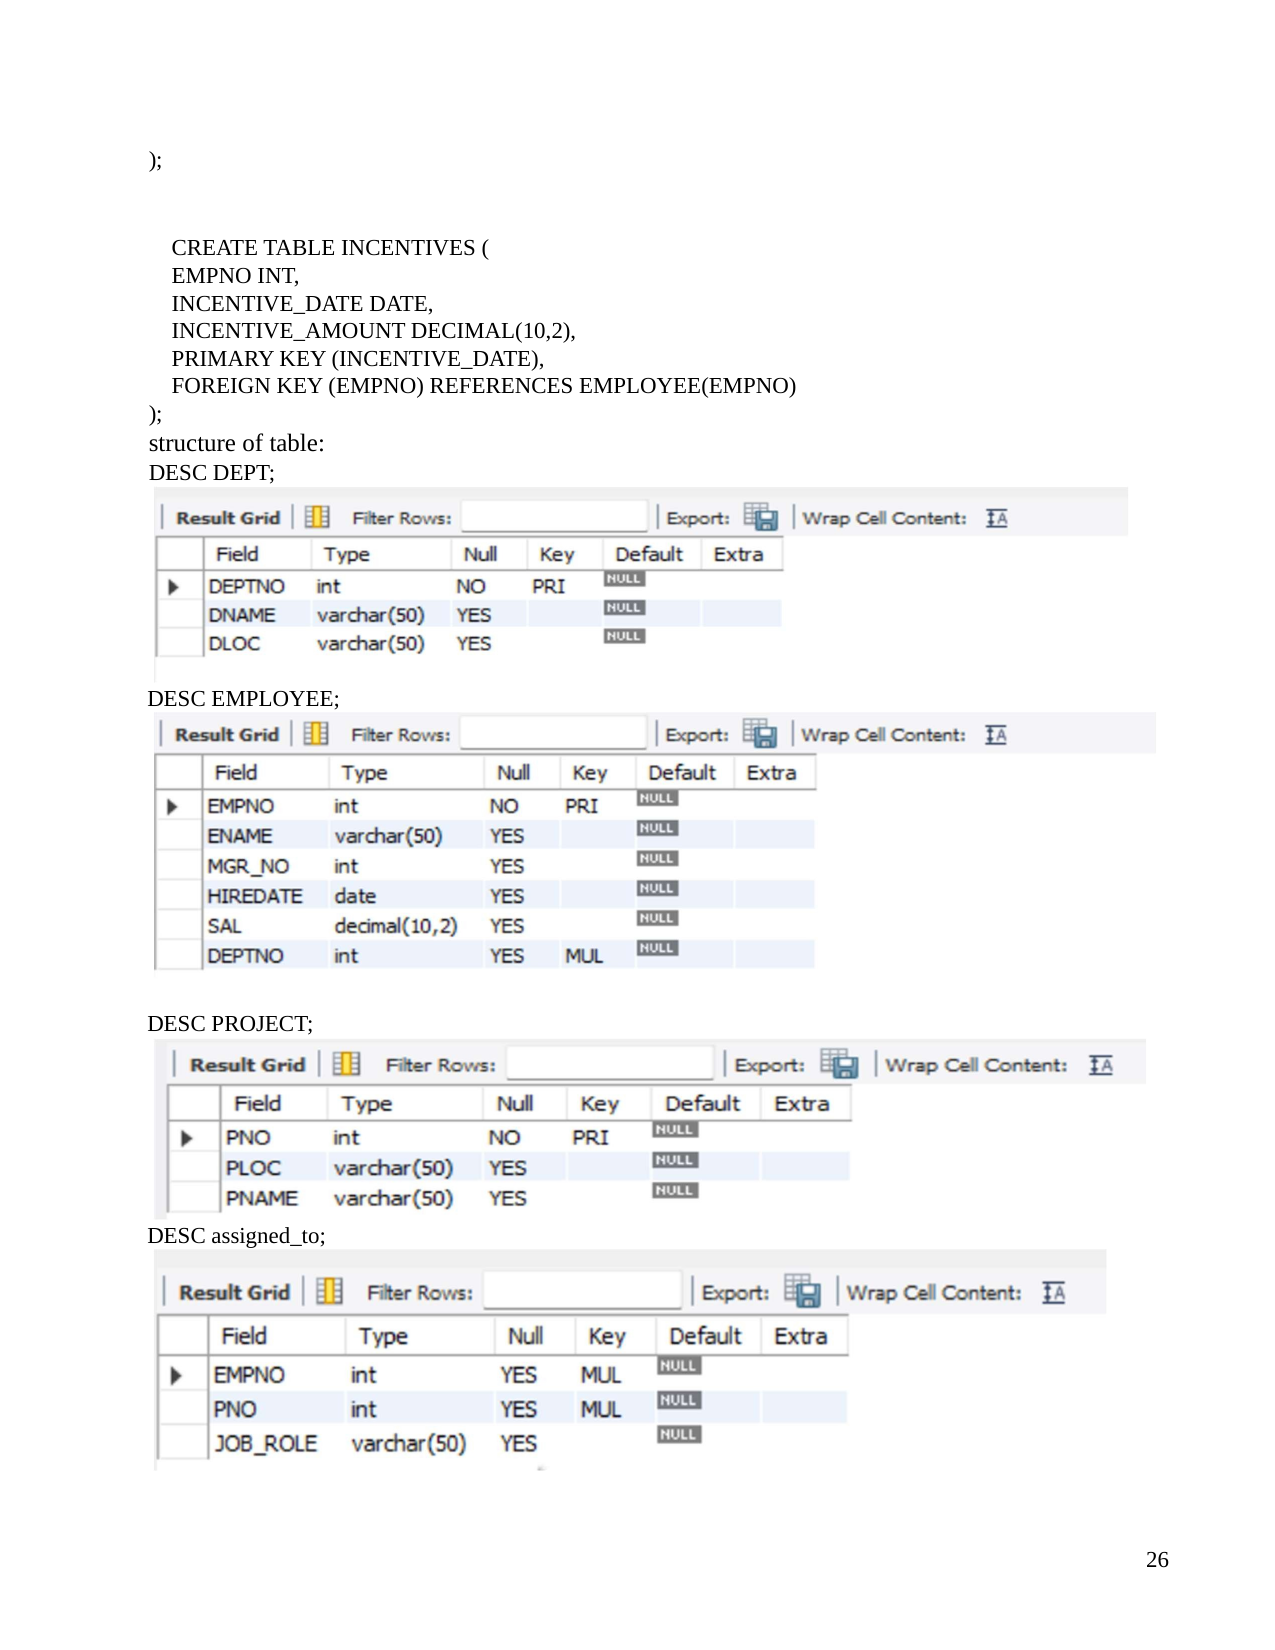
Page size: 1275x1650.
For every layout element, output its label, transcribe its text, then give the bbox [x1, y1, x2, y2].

text ); [148, 400, 1253, 426]
picture [153, 1249, 1107, 1471]
text structure of table: [148, 428, 1175, 456]
text ); [148, 146, 1253, 173]
text DESC EMPLOYEE; [147, 685, 703, 711]
text FOREIGN KEY (EMPNO) REFERENCES EMPLOYEE(EMPNO) [148, 372, 1253, 399]
picture [153, 1038, 1147, 1220]
text DESC PROJECT; [147, 1011, 703, 1037]
text EMPNO INT, [148, 262, 1253, 288]
text DESC DEPT; [148, 459, 1253, 485]
picture [153, 712, 1157, 979]
text INCENTIVE_AMOUNT DECIMAL(10,2), [148, 317, 1253, 344]
text CREATE TABLE INCENTIVES ( [148, 234, 1253, 261]
text PRIMARY KEY (INCENTIVE_DATE), [148, 345, 1253, 371]
text DESC assigned_to; [147, 1222, 703, 1248]
text INCENTIVE_DATE DATE, [148, 290, 1253, 316]
picture [153, 486, 1129, 683]
